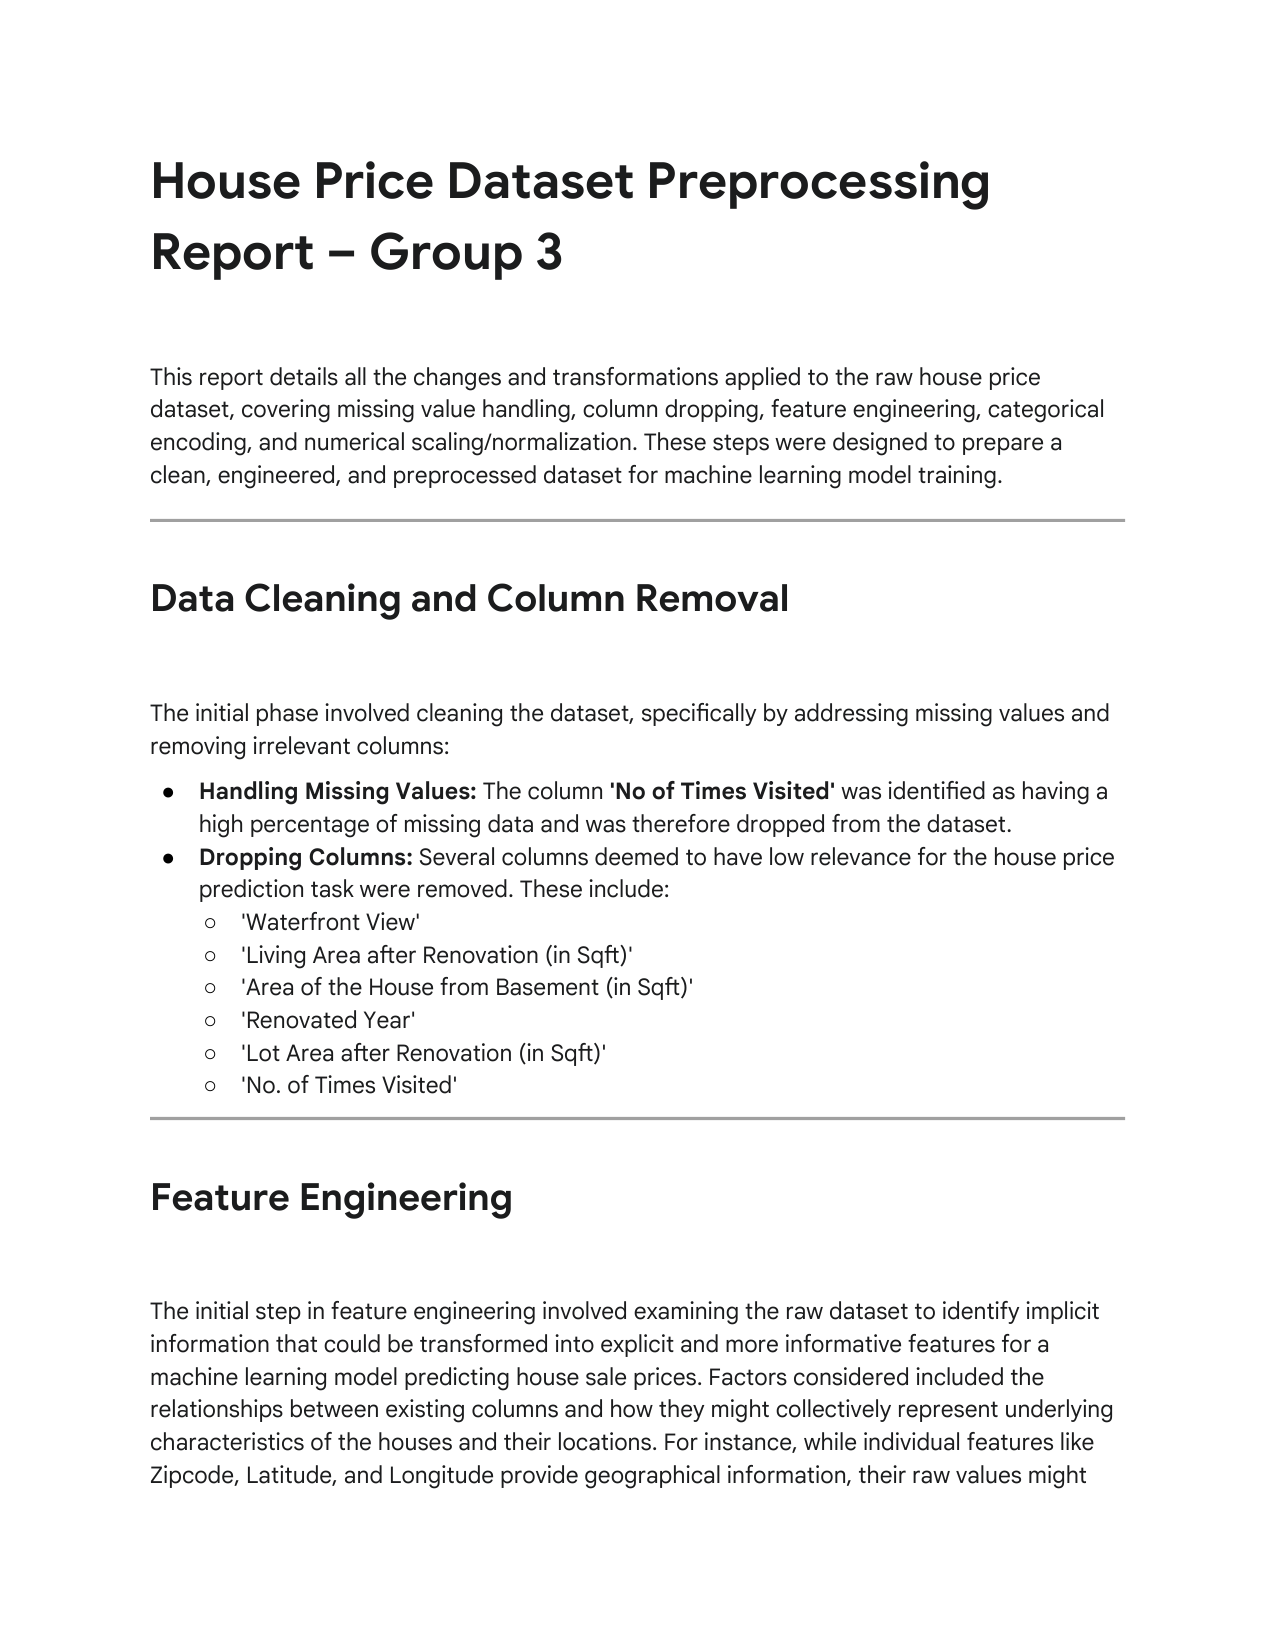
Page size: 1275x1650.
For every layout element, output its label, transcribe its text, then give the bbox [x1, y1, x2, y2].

list 'No. of Times Visited' [203, 1072, 1125, 1100]
list 'Renovated Year' [203, 1006, 1125, 1035]
subtitle House Price Dataset Preprocessing Report – Group 3 [150, 150, 1125, 284]
list Handling Missing Values: The column 'No of Times Visited' was identified as having a high percentage of missing data and was therefore dropped from the dataset. [161, 777, 1125, 839]
subtitle Data Cleaning and Column Removal [150, 576, 1125, 623]
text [150, 1297, 1125, 1490]
list 'Lot Area after Renovation (in Sqft)' [203, 1039, 1125, 1068]
list 'Living Area after Renovation (in Sqft)' [203, 941, 1125, 969]
subtitle Feature Engineering [150, 1174, 1125, 1221]
text The initial phase involved cleaning the dataset, specifically by addressing missing values and removing irrelevant columns: [150, 699, 1125, 761]
list Dropping Columns: Several columns deemed to have low relevance for the house price prediction task were removed. These include: [161, 843, 1125, 904]
list 'Area of the House from Basement (in Sqft)' [203, 973, 1125, 1002]
text This report details all the changes and transformations applied to the raw house price dataset, covering missing value handling, column dropping, feature engineering, categorical encoding, and numerical scaling/normalization. These steps were designed to prepare a clean, engineered, and preprocessed dataset for machine learning model training. [150, 363, 1125, 490]
list 'Waterfront View' [203, 908, 1125, 937]
